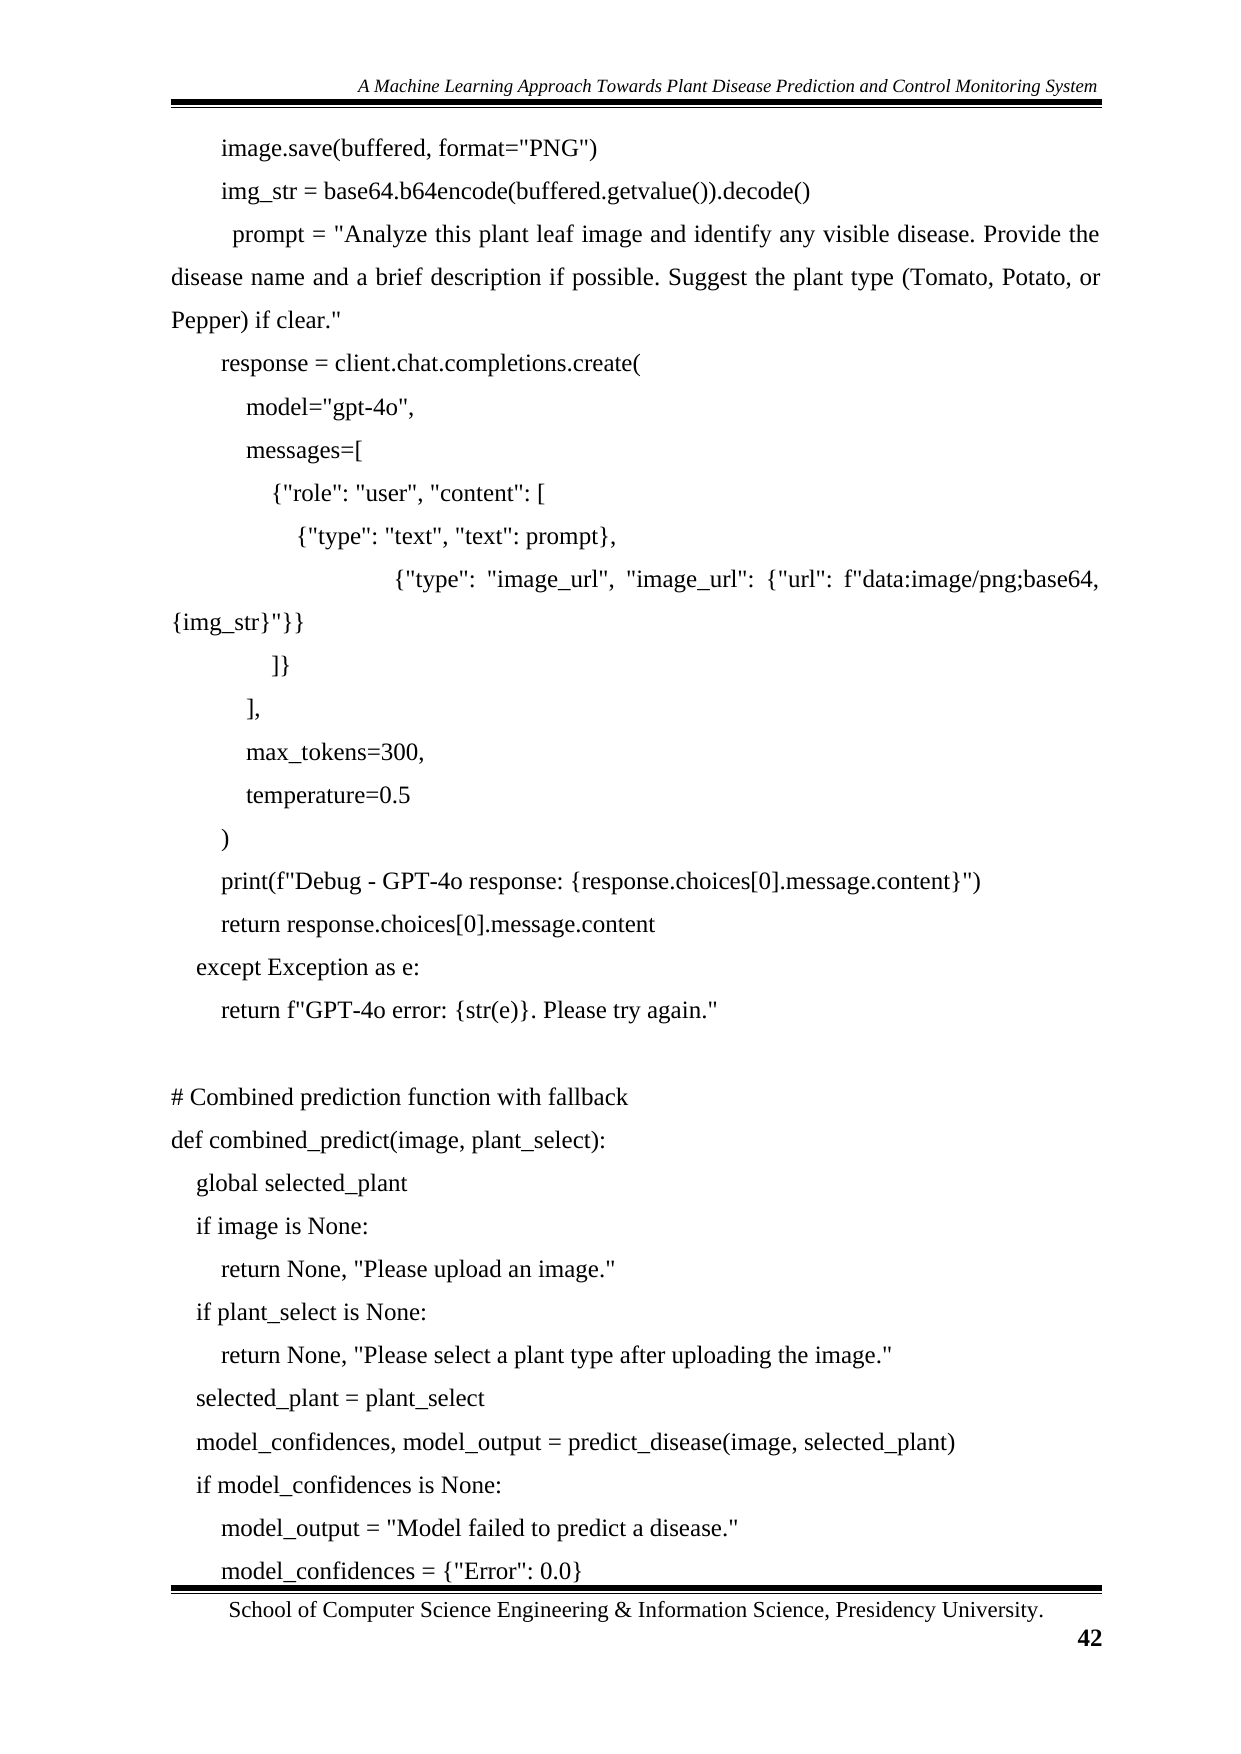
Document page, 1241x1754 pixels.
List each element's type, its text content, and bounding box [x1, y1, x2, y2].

text return None, "Please upload an image." [171, 1254, 1102, 1283]
text return response.choices[0].message.content [171, 909, 1102, 938]
text ]} [171, 650, 1102, 679]
text if plant_select is None: [171, 1297, 1102, 1326]
text if image is None: [171, 1211, 1102, 1240]
text selected_plant = plant_select [171, 1383, 1102, 1412]
text prompt = "Analyze this plant leaf image and identify any visible disease. Provide the disease name and a brief description if possible. Suggest the plant type (Tomato, Potato, or Pepper) if clear." [171, 219, 1102, 334]
text if model_confidences is None: [171, 1470, 1102, 1498]
text global selected_plant [171, 1168, 1102, 1197]
text except Exception as e: [171, 952, 1102, 981]
text return f"GPT-4o error: {str(e)}. Please try again." [171, 995, 1102, 1024]
text max_tokens=300, [171, 737, 1102, 765]
text # Combined prediction function with fallback [171, 1082, 1102, 1110]
text print(f"Debug - GPT-4o response: {response.choices[0].message.content}") [171, 866, 1102, 895]
text model_confidences, model_output = predict_disease(image, selected_plant) [171, 1427, 1102, 1455]
text {"type": "image_url", "image_url": {"url": f"data:image/png;base64,{img_str}"}} [171, 564, 1102, 636]
text model="gpt-4o", [171, 392, 1102, 420]
text def combined_predict(image, plant_select): [171, 1125, 1102, 1153]
text {"role": "user", "content": [ [171, 478, 1102, 507]
text {"type": "text", "text": prompt}, [171, 521, 1102, 550]
text ) [171, 823, 1102, 852]
text response = client.chat.completions.create( [171, 348, 1102, 377]
text model_confidences = {"Error": 0.0} [171, 1556, 1102, 1585]
text model_output = "Model failed to predict a disease." [171, 1513, 1102, 1542]
text return None, "Please select a plant type after uploading the image." [171, 1340, 1102, 1369]
text img_str = base64.b64encode(buffered.getvalue()).decode() [171, 176, 1102, 205]
text messages=[ [171, 435, 1102, 463]
text ], [171, 693, 1102, 722]
text temperature=0.5 [171, 780, 1102, 808]
text image.save(buffered, format="PNG") [171, 133, 1102, 162]
